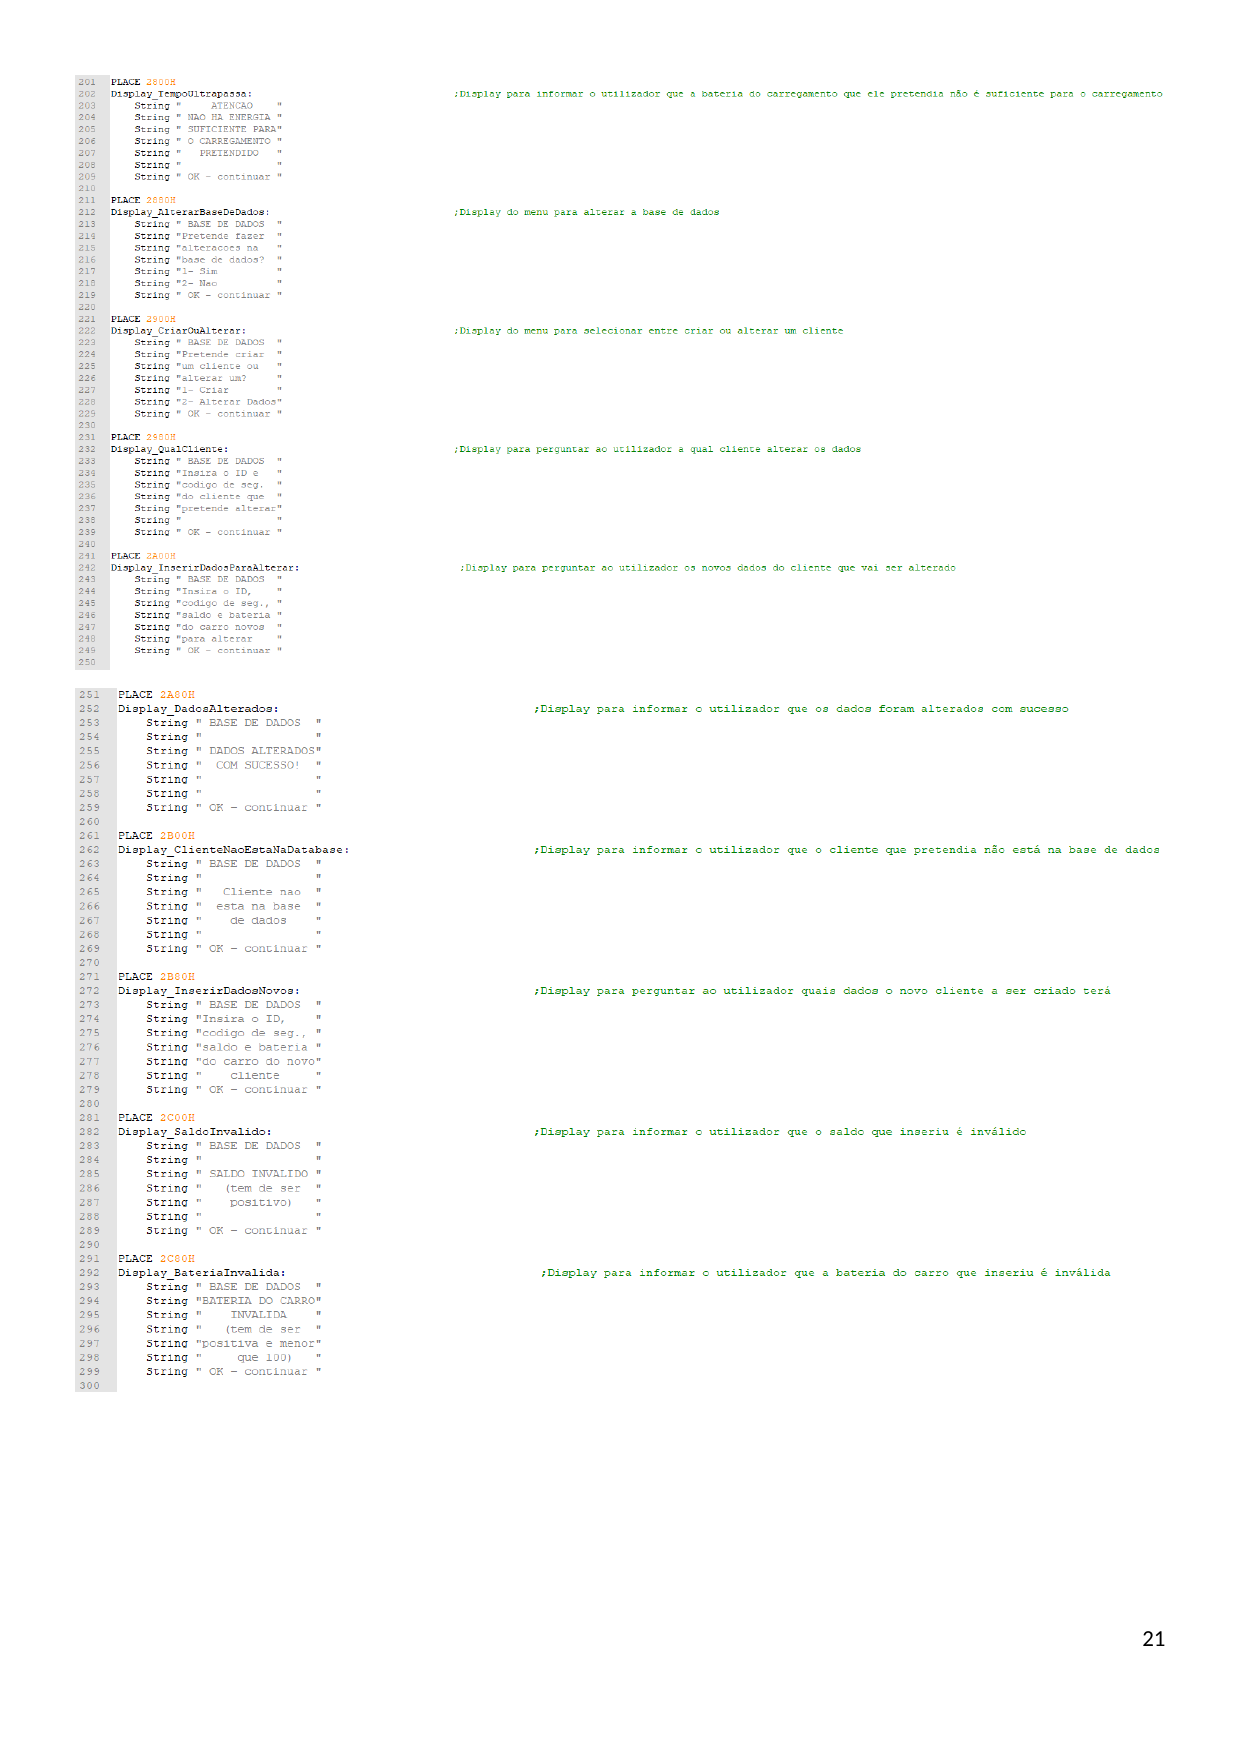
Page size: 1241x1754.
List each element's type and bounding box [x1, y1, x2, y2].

picture [75, 688, 1166, 1392]
picture [75, 75, 1166, 670]
